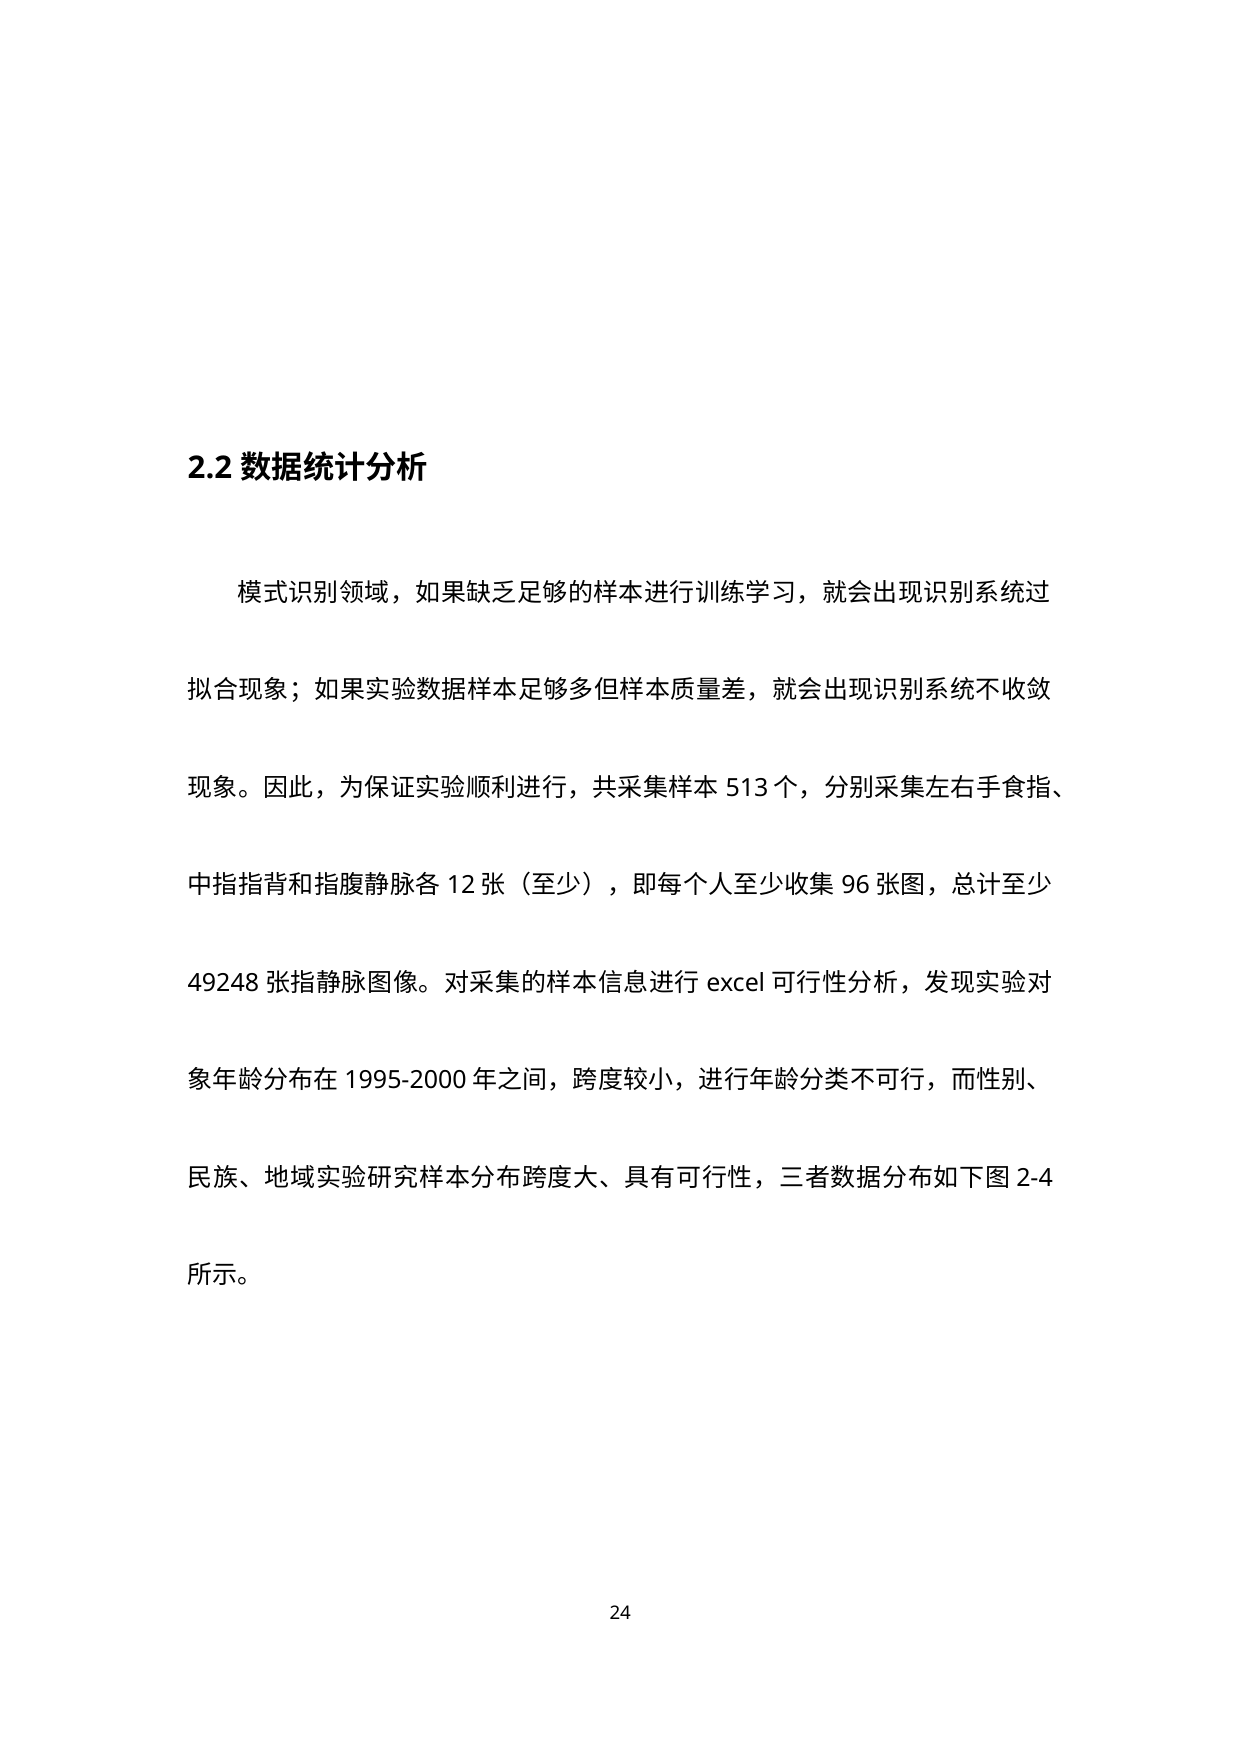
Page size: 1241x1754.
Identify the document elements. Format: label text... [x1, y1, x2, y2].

subtitle 2.2 数据统计分析 [187, 433, 1053, 498]
text 模式识别领域，如果缺乏足够的样本进行训练学习，就会出现识别系统过拟合现象；如果实验数据样本足够多但样本质量差，就会出现识别系统不收敛现象。因此，为保证实验顺利进行，共采集样本513个，分别采集左右手食指、中指指背和指腹静脉各12张（至少），即每个人至少收集96张图，总计至少49248张指静脉图像。对采集的样本信息进行excel可行性分析，发现实验对象年龄分布在1995-2000年之间，跨度较小，进行年龄分类不可行，而性别、民族、地域实验研究样本分布跨度大、具有可行性，三者数据分布如下图2-4所示。 [187, 558, 1053, 1306]
